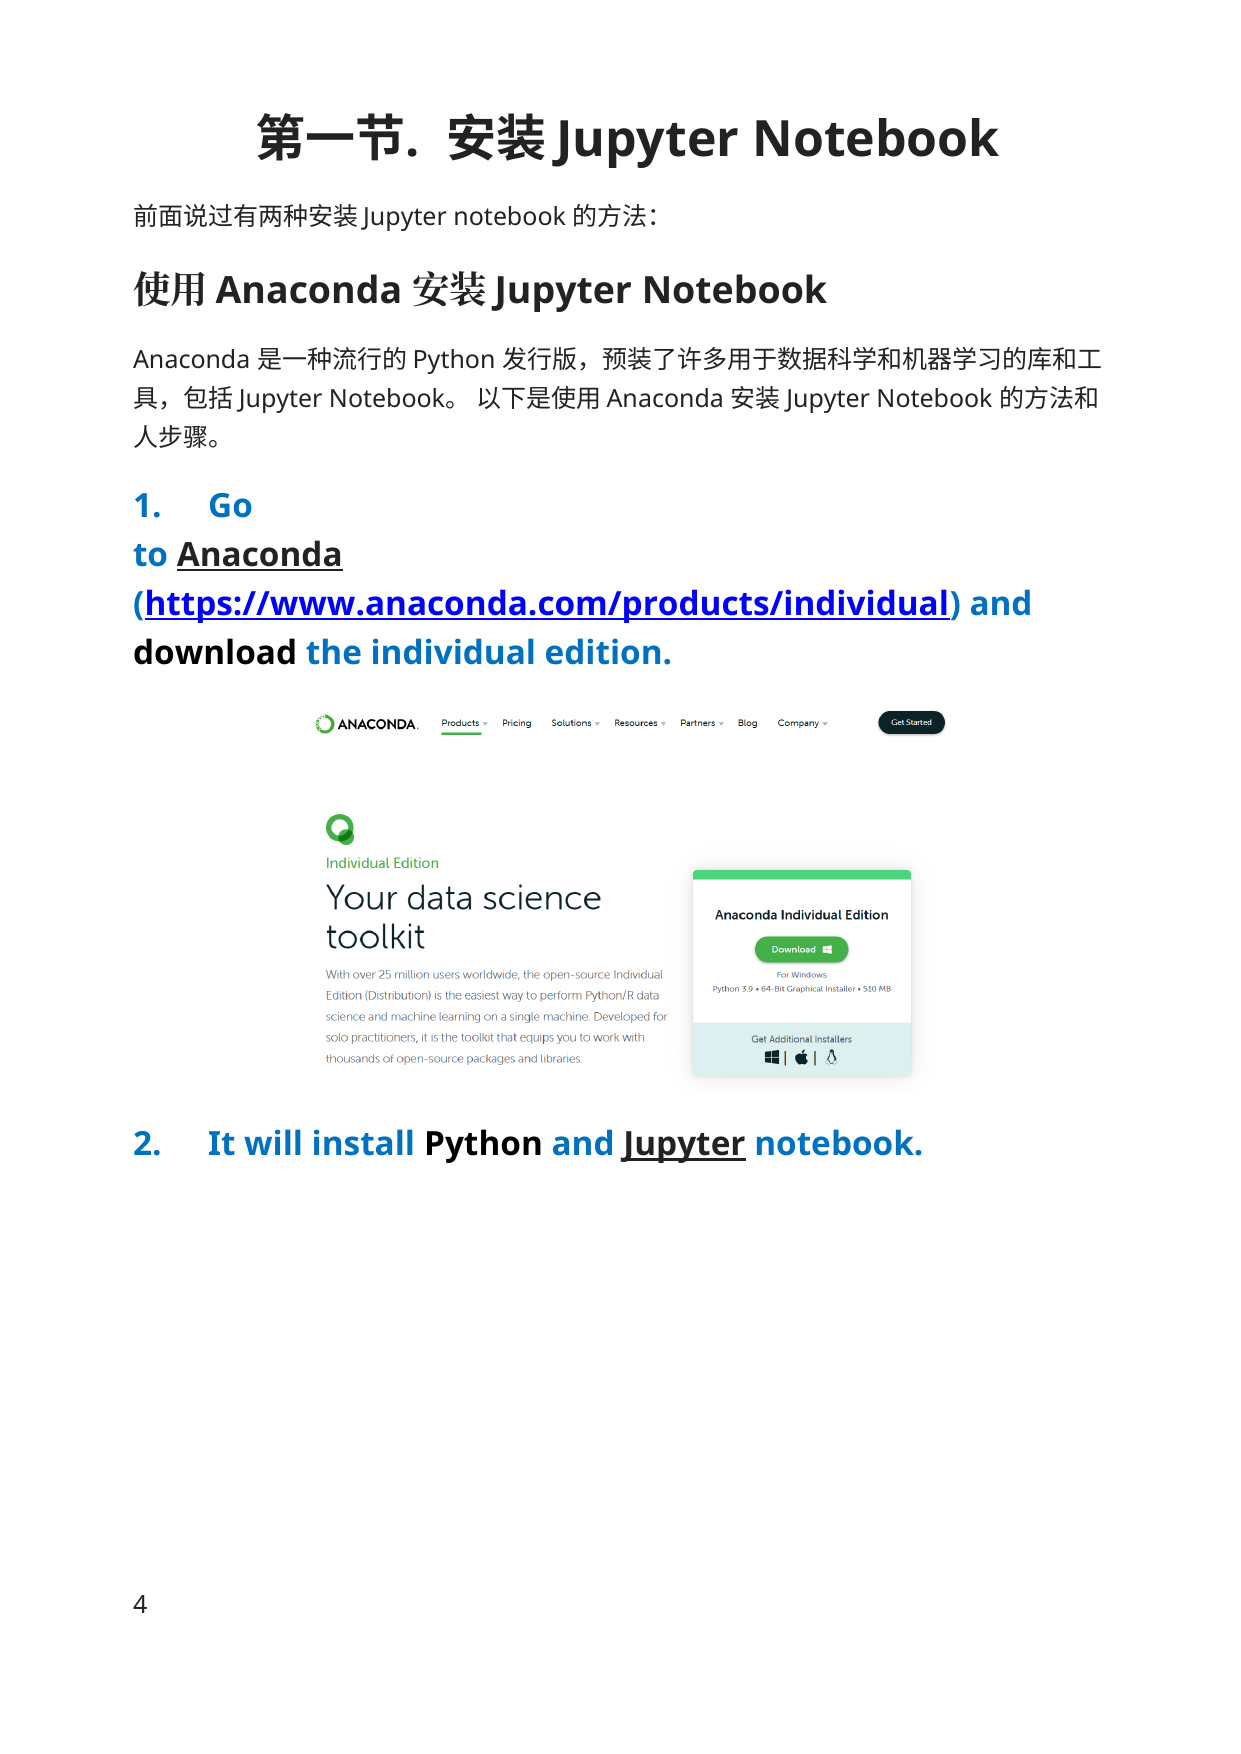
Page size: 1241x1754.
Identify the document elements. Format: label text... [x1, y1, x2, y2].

picture [304, 702, 951, 1093]
subtitle It will install Python and Jupyter notebook. [133, 1120, 1122, 1166]
subtitle 第一节. 安装Jupyter Notebook [133, 99, 1122, 172]
subtitle 使用Anaconda 安装Jupyter Notebook [133, 261, 1122, 315]
text 前面说过有两种安装Jupyter notebook 的方法： [133, 197, 1122, 233]
text Anaconda 是一种流行的 Python 发行版，预装了许多用于数据科学和机器学习的库和工具，包括 Jupyter Notebook。 以下是使用 Anaconda 安装 Jupyter Notebook 的方法和人步骤。 [133, 340, 1122, 454]
subtitle Go to Anaconda (https://www.anaconda.com/products/individual) and download the individual edition. [133, 482, 1122, 674]
